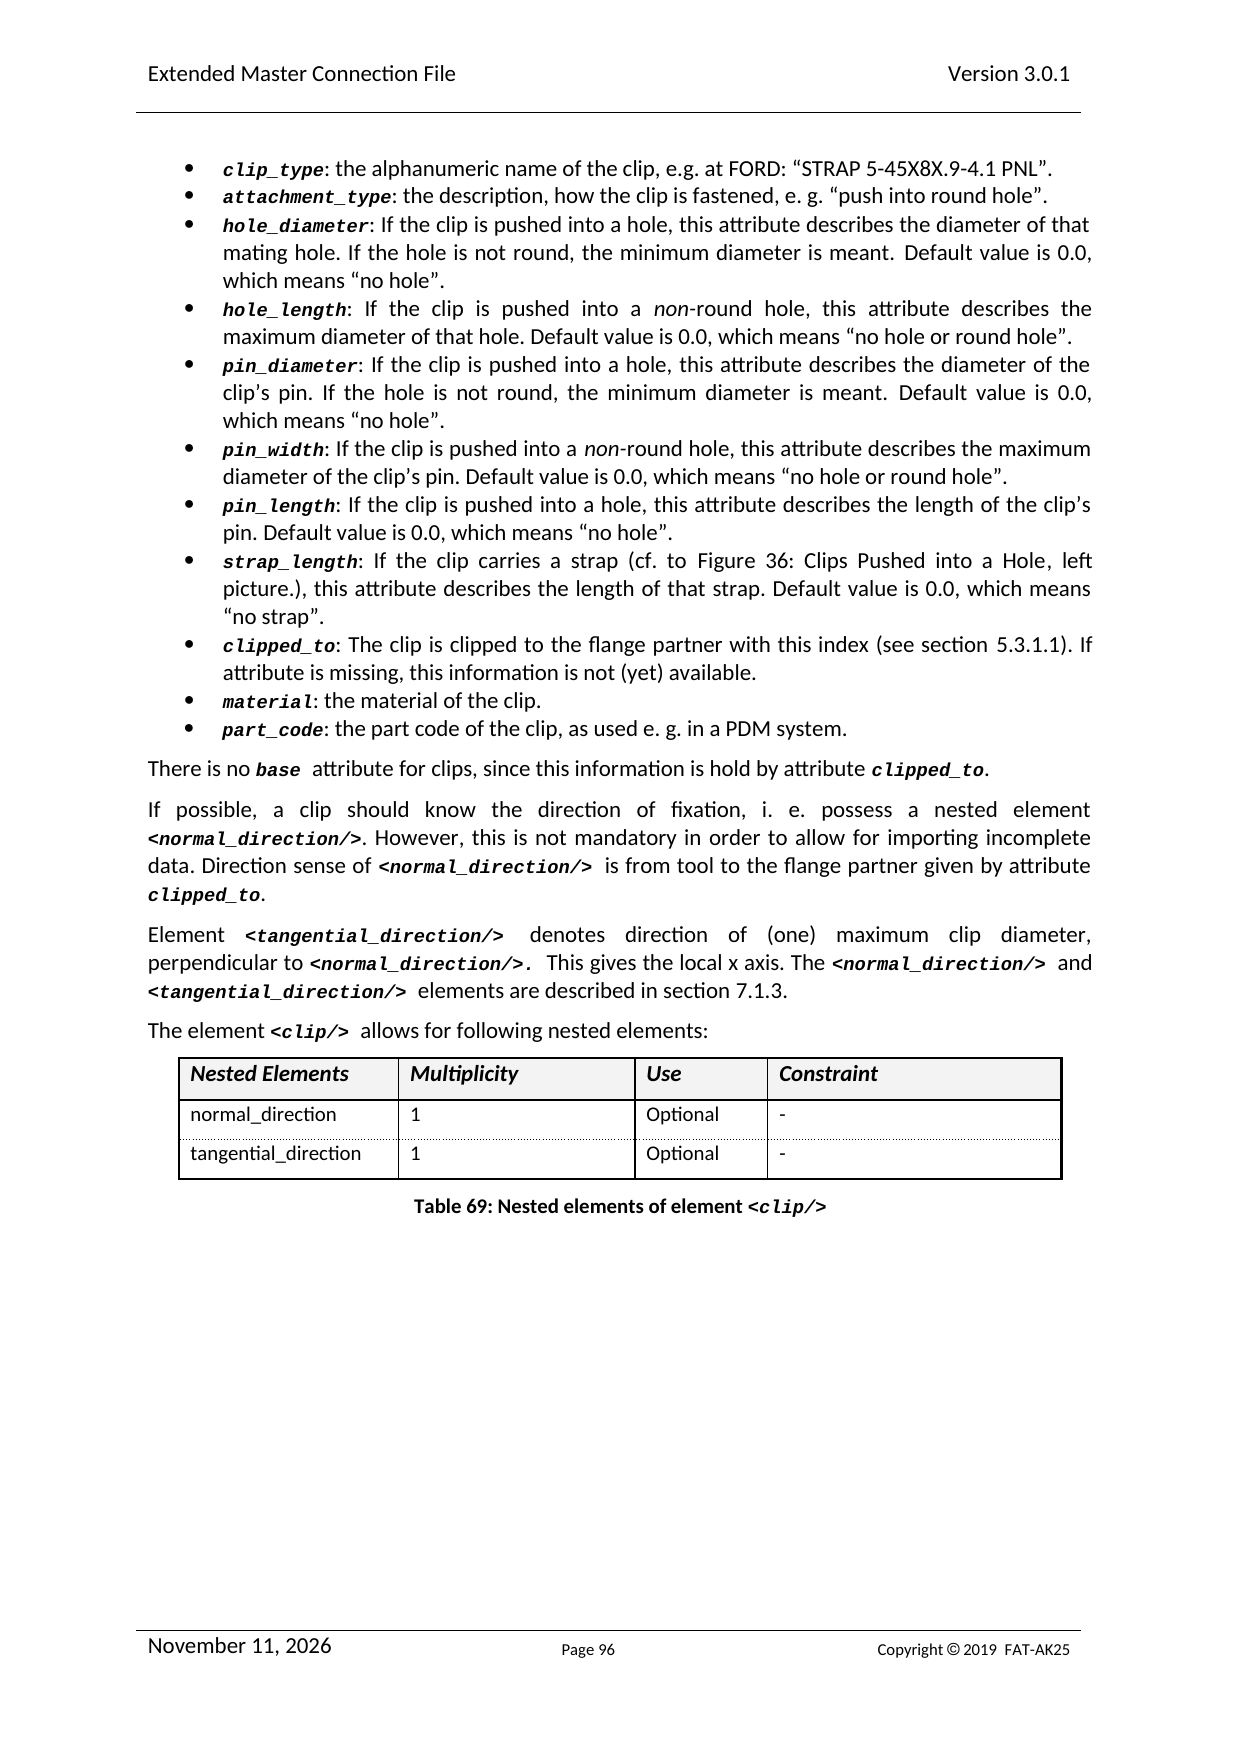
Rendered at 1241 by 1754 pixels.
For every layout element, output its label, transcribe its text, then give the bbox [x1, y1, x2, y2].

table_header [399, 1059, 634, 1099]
list pin_length: If the clip is pushed into a hole, this attribute describes the length of the clip’s pin. Default value is 0.0, which means “no hole”. [185, 490, 1092, 546]
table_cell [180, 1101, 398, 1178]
text If possible, a clip should know the direction of fixation, i. e. possess a nested element <normal_direction/>. However, this is not mandatory in order to allow for importing incomplete data. Direction sense of <normal_direction/> is from tool to the flange partner given by attribute clipped_to. [148, 795, 1092, 907]
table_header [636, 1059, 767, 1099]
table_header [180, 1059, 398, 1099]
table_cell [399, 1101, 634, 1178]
list part_code: the part code of the clip, as used e. g. in a PDM system. [185, 714, 1092, 742]
list pin_diameter: If the clip is pushed into a hole, this attribute describes the diameter of the clip’s pin. If the hole is not round, the minimum diameter is meant. Default value is 0.0, which means “no hole”. [185, 350, 1092, 434]
text Table 69: Nested elements of element <clip/> [148, 1193, 1092, 1219]
list hole_length: If the clip is pushed into a non-round hole, this attribute describes the maximum diameter of that hole. Default value is 0.0, which means “no hole or round hole”. [185, 294, 1092, 350]
text The element <clip/> allows for following nested elements: [148, 1016, 1092, 1044]
list strap_length: If the clip carries a strap (cf. to Figure 36: Clips Pushed into a Hole, left picture.), this attribute describes the length of that strap. Default value is 0.0, which means “no strap”. [185, 546, 1092, 630]
list attachment_type: the description, how the clip is fastened, e. g. “push into round hole”. [185, 182, 1092, 210]
list hole_diameter: If the clip is pushed into a hole, this attribute describes the diameter of that mating hole. If the hole is not round, the minimum diameter is meant. Default value is 0.0, which means “no hole”. [185, 210, 1092, 294]
list pin_width: If the clip is pushed into a non-round hole, this attribute describes the maximum diameter of the clip’s pin. Default value is 0.0, which means “no hole or round hole”. [185, 434, 1092, 490]
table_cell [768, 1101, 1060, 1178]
list clip_type: the alphanumeric name of the clip, e.g. at FORD: “STRAP 5-45X8X.9-4.1 PNL”. [185, 154, 1092, 182]
list material: the material of the clip. [185, 686, 1092, 714]
list clipped_to: The clip is clipped to the flange partner with this index (see section 5.3.1.1). If attribute is missing, this information is not (yet) available. [185, 630, 1092, 686]
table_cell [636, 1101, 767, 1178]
text Element <tangential_direction/> denotes direction of (one) maximum clip diameter, perpendicular to <normal_direction/>. This gives the local x axis. The <normal_direction/> and <tangential_direction/> elements are described in section 7.1.3. [148, 920, 1092, 1004]
text There is no base attribute for clips, since this information is hold by attribute clipped_to. [148, 754, 1092, 783]
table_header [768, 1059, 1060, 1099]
